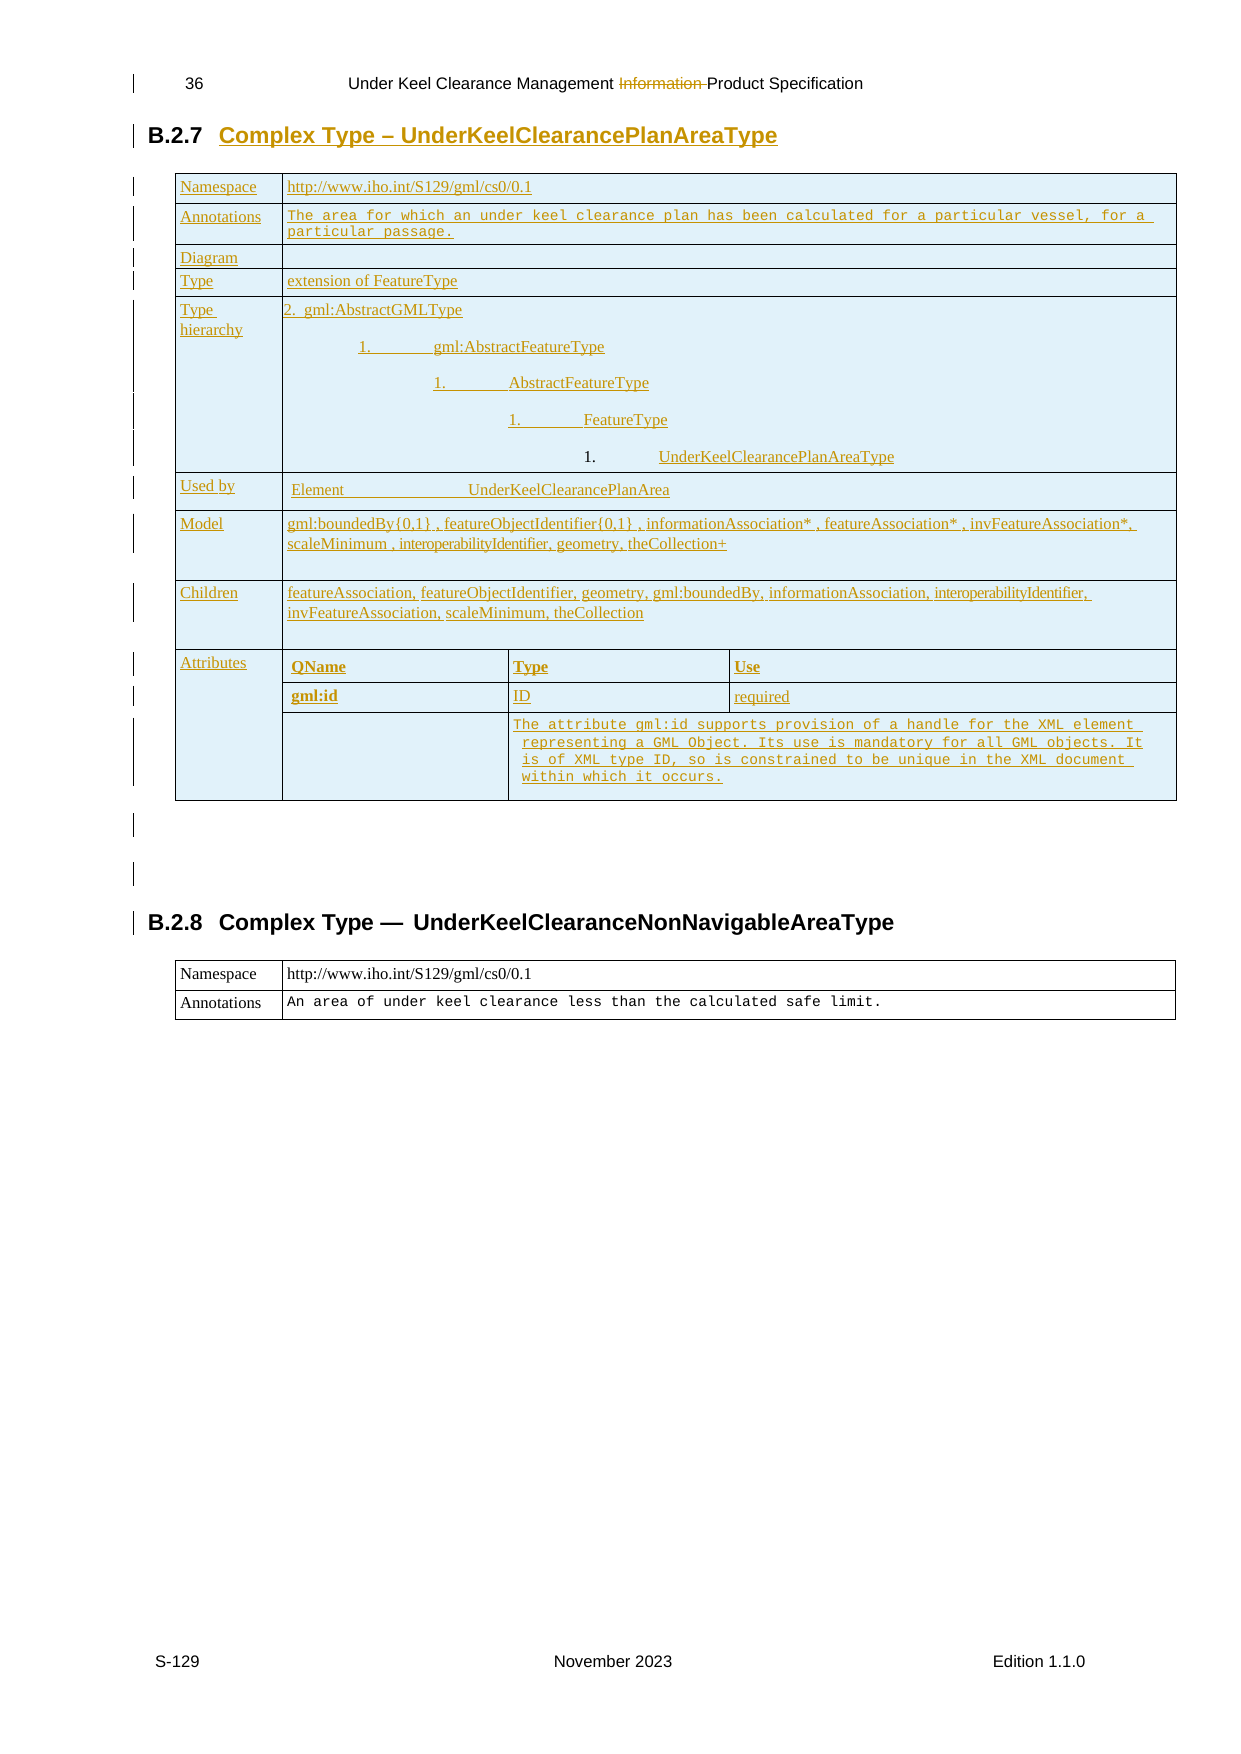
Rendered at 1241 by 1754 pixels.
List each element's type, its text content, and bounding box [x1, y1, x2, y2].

table_header http://www.iho.int/S129/gml/cs0/0.1 [283, 961, 1175, 990]
table_cell Annotations [176, 991, 282, 1019]
table_cell An area of under keel clearance less than the calculated safe limit. [283, 991, 1175, 1019]
table_header Namespace [176, 961, 282, 990]
subtitle Complex Type — UnderKeelClearanceNonNavigableAreaType [148, 911, 1092, 935]
